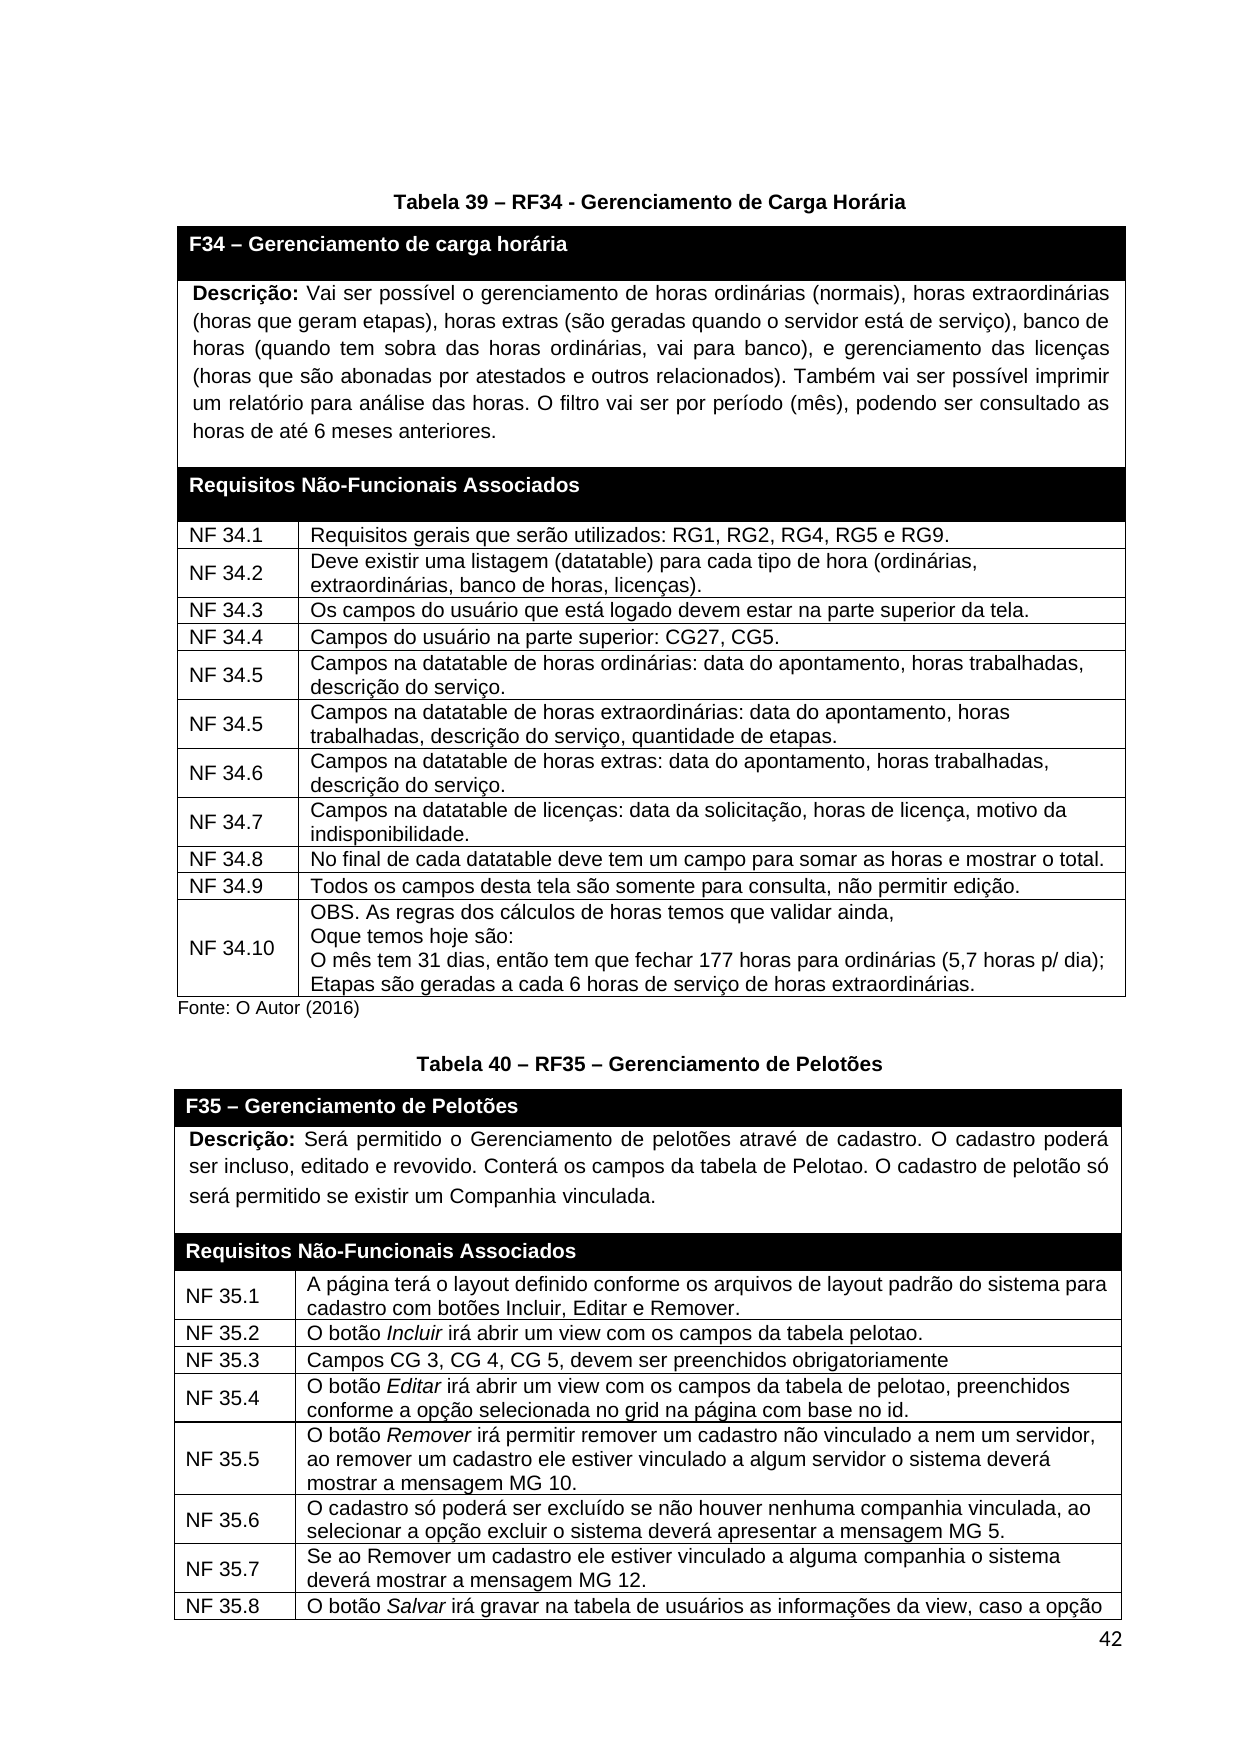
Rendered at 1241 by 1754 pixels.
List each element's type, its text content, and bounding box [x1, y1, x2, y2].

table_cell Descrição: Será permitido o Gerenciamento de pelotões atravé de cadastro. O cadastro poderá ser incluso, editado e revovido. Conterá os campos da tabela de Pelotao. O cadastro de pelotão só será permitido se existir um Companhia vinculada. [175, 1127, 1121, 1233]
table_cell NF 35.4 [175, 1374, 295, 1421]
table_cell NF 34.1 [178, 522, 298, 548]
table_cell NF 34.5 [178, 651, 298, 699]
text Tabela 39 – RF34 - Gerenciamento de Carga Horária [177, 190, 1122, 214]
table_cell Se ao Remover um cadastro ele estiver vinculado a alguma companhia o sistema deverá mostrar a mensagem MG 12. [296, 1544, 1121, 1592]
table_cell NF 34.4 [178, 624, 298, 650]
table_cell NF 35.1 [175, 1271, 295, 1319]
table_cell Descrição: Vai ser possível o gerenciamento de horas ordinárias (normais), horas extraordinárias (horas que geram etapas), horas extras (são geradas quando o servidor está de serviço), banco de horas (quando tem sobra das horas ordinárias, vai para banco), e gerenciamento das licenças (horas que são abonadas por atestados e outros relacionados). Também vai ser possível imprimir um relatório para análise das horas. O filtro vai ser por período (mês), podendo ser consultado as horas de até 6 meses anteriores. [178, 281, 1125, 467]
table_cell NF 34.8 [178, 847, 298, 872]
table_cell NF 34.2 [178, 549, 298, 597]
table_cell A página terá o layout definido conforme os arquivos de layout padrão do sistema para cadastro com botões Incluir, Editar e Remover. [296, 1271, 1121, 1319]
table_cell Campos na datatable de horas extras: data do apontamento, horas trabalhadas, descrição do serviço. [299, 749, 1125, 797]
table_cell Campos na datatable de horas ordinárias: data do apontamento, horas trabalhadas, descrição do serviço. [299, 651, 1125, 699]
table_cell Campos na datatable de licenças: data da solicitação, horas de licença, motivo da indisponibilidade. [299, 798, 1125, 846]
table_cell NF 34.6 [178, 749, 298, 797]
table_cell NF 35.2 [175, 1320, 295, 1346]
table_cell NF 35.5 [175, 1423, 295, 1494]
table_cell Os campos do usuário que está logado devem estar na parte superior da tela. [299, 598, 1125, 623]
table_cell NF 35.8 [175, 1593, 295, 1619]
table_cell NF 35.6 [175, 1495, 295, 1543]
table_cell Requisitos Não-Funcionais Associados [178, 468, 1125, 521]
table_cell O botão Incluir irá abrir um view com os campos da tabela pelotao. [296, 1320, 1121, 1346]
table_cell Deve existir uma listagem (datatable) para cada tipo de hora (ordinárias, extraordinárias, banco de horas, licenças). [299, 549, 1125, 597]
text Fonte: O Autor (2016) [177, 997, 1157, 1018]
table_header F35 – Gerenciamento de Pelotões [175, 1090, 1121, 1126]
table_cell Campos na datatable de horas extraordinárias: data do apontamento, horas trabalhadas, descrição do serviço, quantidade de etapas. [299, 700, 1125, 748]
table_cell O botão Remover irá permitir remover um cadastro não vinculado a nem um servidor, ao remover um cadastro ele estiver vinculado a algum servidor o sistema deverá mostrar a mensagem MG 10. [296, 1423, 1121, 1494]
table_cell Requisitos Não-Funcionais Associados [175, 1234, 1121, 1270]
table_cell NF 35.3 [175, 1347, 295, 1372]
table_cell NF 34.10 [178, 900, 298, 996]
table_cell NF 34.9 [178, 873, 298, 899]
table_cell Campos do usuário na parte superior: CG27, CG5. [299, 624, 1125, 650]
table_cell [296, 1593, 1121, 1619]
table_cell NF 35.7 [175, 1544, 295, 1592]
table_cell NF 34.3 [178, 598, 298, 623]
table_cell OBS. As regras dos cálculos de horas temos que validar ainda, Oque temos hoje são: O mês tem 31 dias, então tem que fechar 177 horas para ordinárias (5,7 horas p/ dia); Etapas são geradas a cada 6 horas de serviço de horas extraordinárias. [299, 900, 1125, 996]
table_cell Campos CG 3, CG 4, CG 5, devem ser preenchidos obrigatoriamente [296, 1347, 1121, 1372]
table_cell O botão Editar irá abrir um view com os campos da tabela de pelotao, preenchidos conforme a opção selecionada no grid na página com base no id. [296, 1374, 1121, 1421]
table_header F34 – Gerenciamento de carga horária [178, 227, 1125, 280]
text Tabela 40 – RF35 – Gerenciamento de Pelotões [177, 1052, 1122, 1076]
table_cell Requisitos gerais que serão utilizados: RG1, RG2, RG4, RG5 e RG9. [299, 522, 1125, 548]
table_cell Todos os campos desta tela são somente para consulta, não permitir edição. [299, 873, 1125, 899]
table_cell No final de cada datatable deve tem um campo para somar as horas e mostrar o total. [299, 847, 1125, 872]
table_cell NF 34.7 [178, 798, 298, 846]
table_cell NF 34.5 [178, 700, 298, 748]
table_cell O cadastro só poderá ser excluído se não houver nenhuma companhia vinculada, ao selecionar a opção excluir o sistema deverá apresentar a mensagem MG 5. [296, 1495, 1121, 1543]
